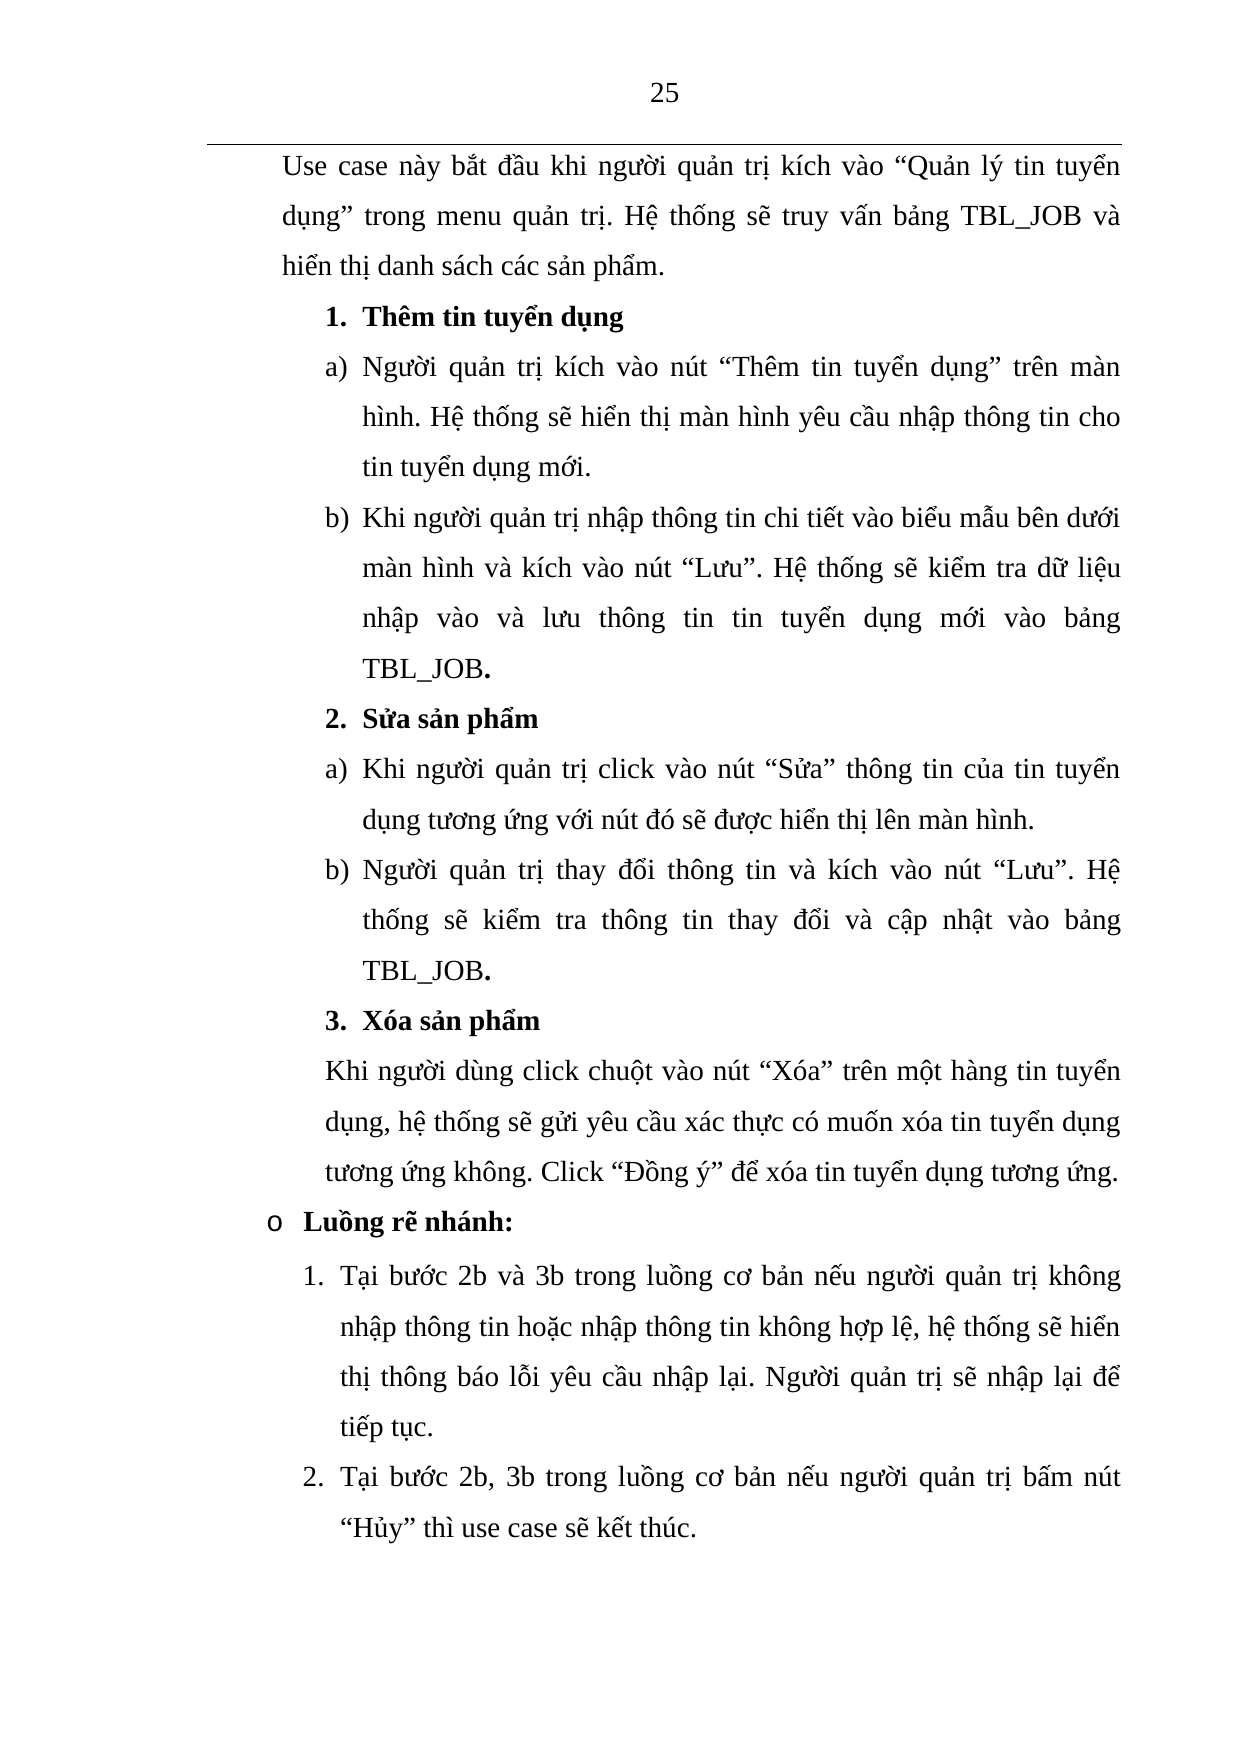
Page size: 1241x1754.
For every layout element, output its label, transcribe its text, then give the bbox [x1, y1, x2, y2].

list Tại bước 2b, 3b trong luồng cơ bản nếu người quản trị bấm nút “Hủy” thì use case sẽ kết thúc. [302, 1459, 1122, 1543]
list Khi người dùng click chuột vào nút “Xóa” trên một hàng tin tuyển dụng, hệ thống sẽ gửi yêu cầu xác thực có muốn xóa tin tuyển dụng tương ứng không. Click “Đồng ý” để xóa tin tuyển dụng tương ứng. [325, 1053, 1122, 1187]
list Khi người quản trị click vào nút “Sửa” thông tin của tin tuyển dụng tương ứng với nút đó sẽ được hiển thị lên màn hình. [325, 751, 1122, 835]
list Khi người quản trị nhập thông tin chi tiết vào biểu mẫu bên dưới màn hình và kích vào nút “Lưu”. Hệ thống sẽ kiểm tra dữ liệu nhập vào và lưu thông tin tin tuyển dụng mới vào bảng TBL_JOB. [325, 500, 1122, 684]
list Sửa sản phẩm [325, 701, 1122, 735]
list Người quản trị kích vào nút “Thêm tin tuyển dụng” trên màn hình. Hệ thống sẽ hiển thị màn hình yêu cầu nhập thông tin cho tin tuyển dụng mới. [325, 349, 1122, 483]
list Xóa sản phẩm [325, 1003, 1122, 1037]
list Tại bước 2b và 3b trong luồng cơ bản nếu người quản trị không nhập thông tin hoặc nhập thông tin không hợp lệ, hệ thống sẽ hiển thị thông báo lỗi yêu cầu nhập lại. Người quản trị sẽ nhập lại để tiếp tục. [302, 1258, 1122, 1443]
list Người quản trị thay đổi thông tin và kích vào nút “Lưu”. Hệ thống sẽ kiểm tra thông tin thay đổi và cập nhật vào bảng TBL_JOB. [325, 852, 1122, 986]
list Thêm tin tuyển dụng [325, 299, 1122, 332]
list Luồng rẽ nhánh: [266, 1204, 1122, 1240]
text Use case này bắt đầu khi người quản trị kích vào “Quản lý tin tuyển dụng” trong menu quản trị. Hệ thống sẽ truy vấn bảng TBL_JOB và hiển thị danh sách các sản phẩm. [282, 148, 1122, 282]
